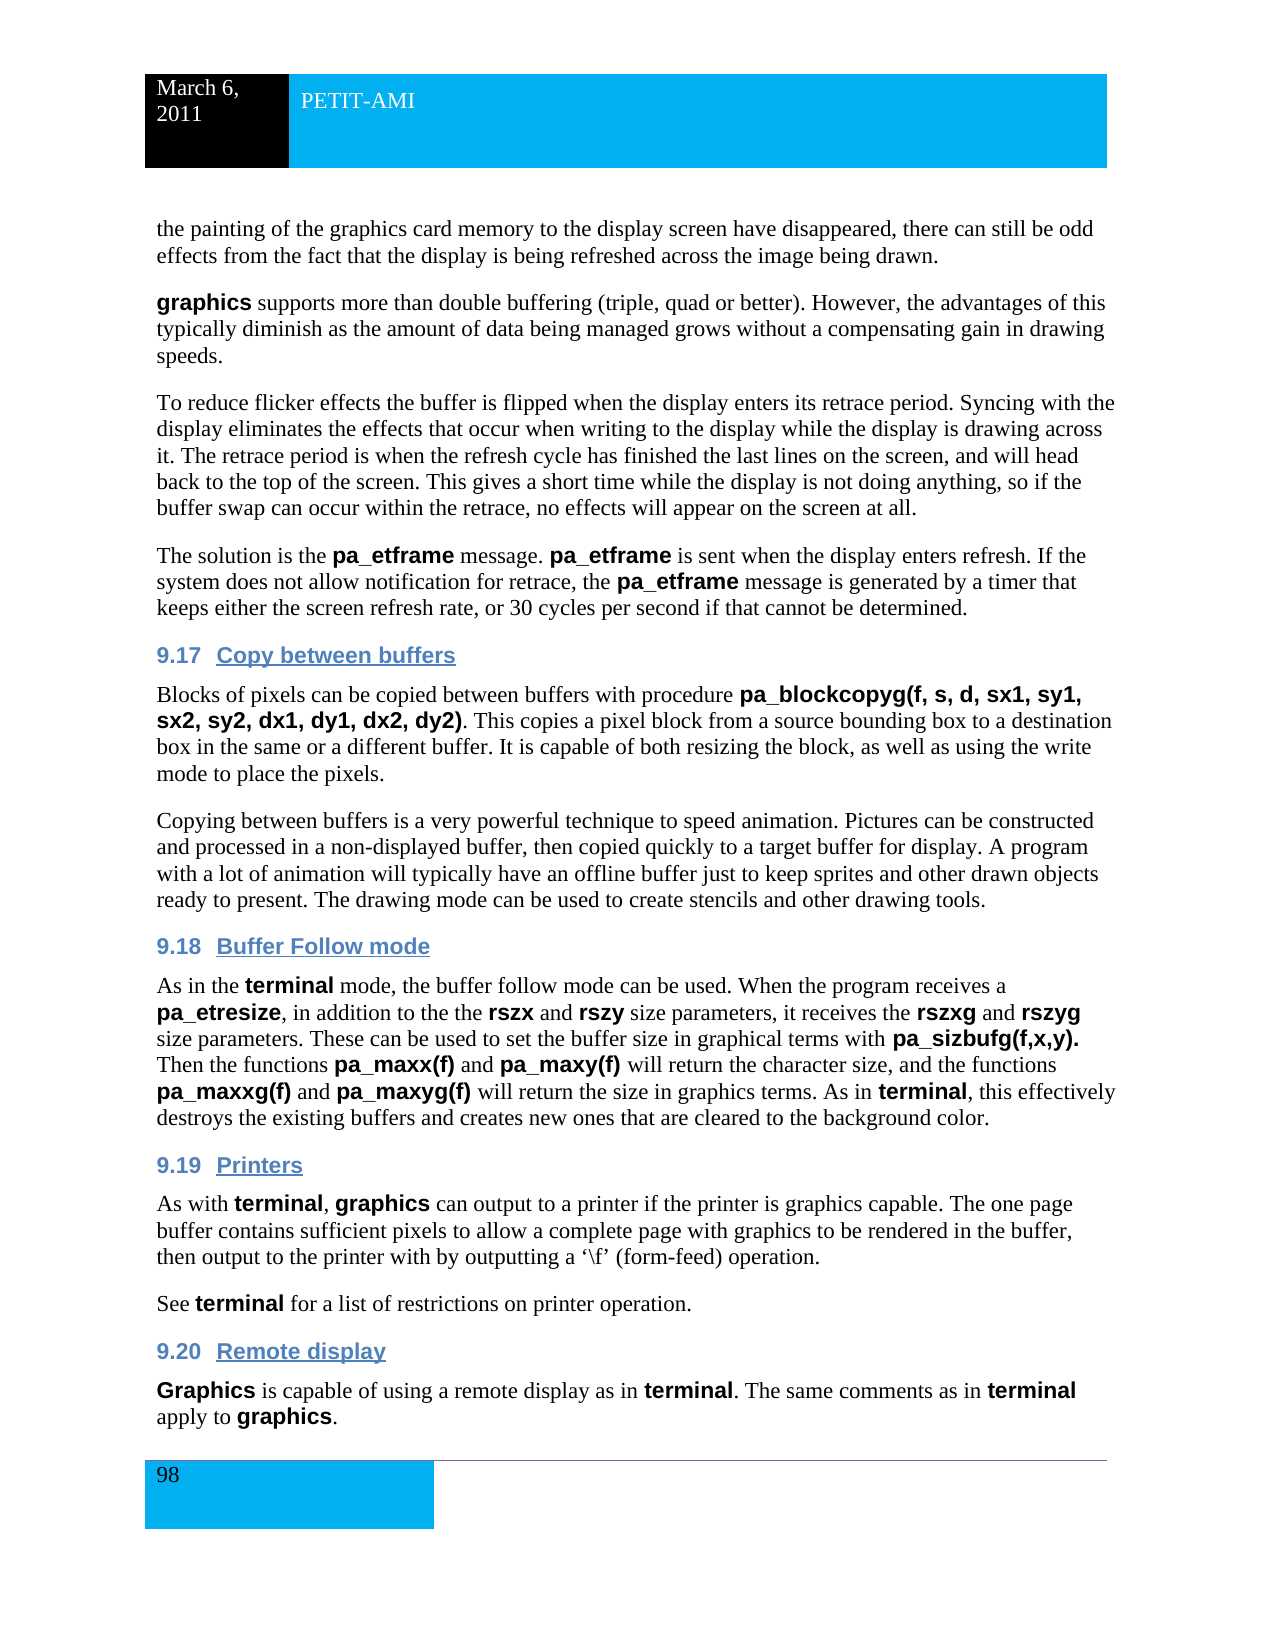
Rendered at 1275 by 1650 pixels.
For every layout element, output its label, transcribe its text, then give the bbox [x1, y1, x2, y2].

text Graphics is capable of using a remote display as in terminal. The same comments as in terminal apply to graphics. [156, 1377, 1118, 1429]
text As in the terminal mode, the buffer follow mode can be used. When the program receives a pa_etresize, in addition to the the rszx and rszy size parameters, it receives the rszxg and rszyg size parameters. These can be used to set the buffer size in graphical terms with pa_sizbufg(f,x,y). Then the functions pa_maxx(f) and pa_maxy(f) will return the character size, and the functions pa_maxxg(f) and pa_maxyg(f) will return the size in graphics terms. As in terminal, this effectively destroys the existing buffers and creates new ones that are cleared to the background color. [156, 972, 1118, 1131]
subtitle Buffer Follow mode [156, 933, 1118, 959]
text To reduce flicker effects the buffer is flipped when the display enters its retrace period. Syncing with the display eliminates the effects that occur when writing to the display while the display is drawing across it. The retrace period is when the refresh cycle has finished the last lines on the screen, and will head back to the top of the screen. This gives a short time while the display is not doing anything, so if the buffer swap can occur within the retrace, no effects will appear on the screen at all. [156, 389, 1118, 521]
text The solution is the pa_etframe message. pa_etframe is sent when the display enters refresh. If the system does not allow notification for retrace, the pa_etframe message is generated by a timer that keeps either the screen refresh rate, or 30 cycles per second if that cannot be determined. [156, 542, 1118, 621]
text As with terminal, graphics can output to a printer if the printer is graphics capable. The one page buffer contains sufficient pixels to allow a complete page with graphics to be rendered in the buffer, then output to the printer with by outputting a ‘\f’ (form-feed) operation. [156, 1190, 1118, 1269]
text graphics supports more than double buffering (triple, quad or better). However, the advantages of this typically diminish as the amount of data being managed grows without a compensating gain in drawing speeds. [156, 289, 1118, 368]
text Blocks of pixels can be copied between buffers with procedure pa_blockcopyg(f, s, d, sx1, sy1, sx2, sy2, dx1, dy1, dx2, dy2). This copies a pixel block from a source bounding box to a destination box in the same or a different buffer. It is capable of both resizing the block, as well as using the write mode to place the pixels. [156, 681, 1118, 786]
subtitle Copy between buffers [156, 642, 1118, 668]
text See terminal for a list of restrictions on printer operation. [156, 1290, 1118, 1317]
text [156, 215, 1118, 268]
subtitle Remote display [156, 1338, 1118, 1364]
subtitle Printers [156, 1152, 1118, 1178]
text Copying between buffers is a very powerful technique to speed animation. Pictures can be constructed and processed in a non-displayed buffer, then copied quickly to a target buffer for display. A program with a lot of animation will typically have an offline buffer just to keep sprites and other drawn objects ready to present. The drawing mode can be used to create stencils and other drawing tools. [156, 807, 1118, 912]
